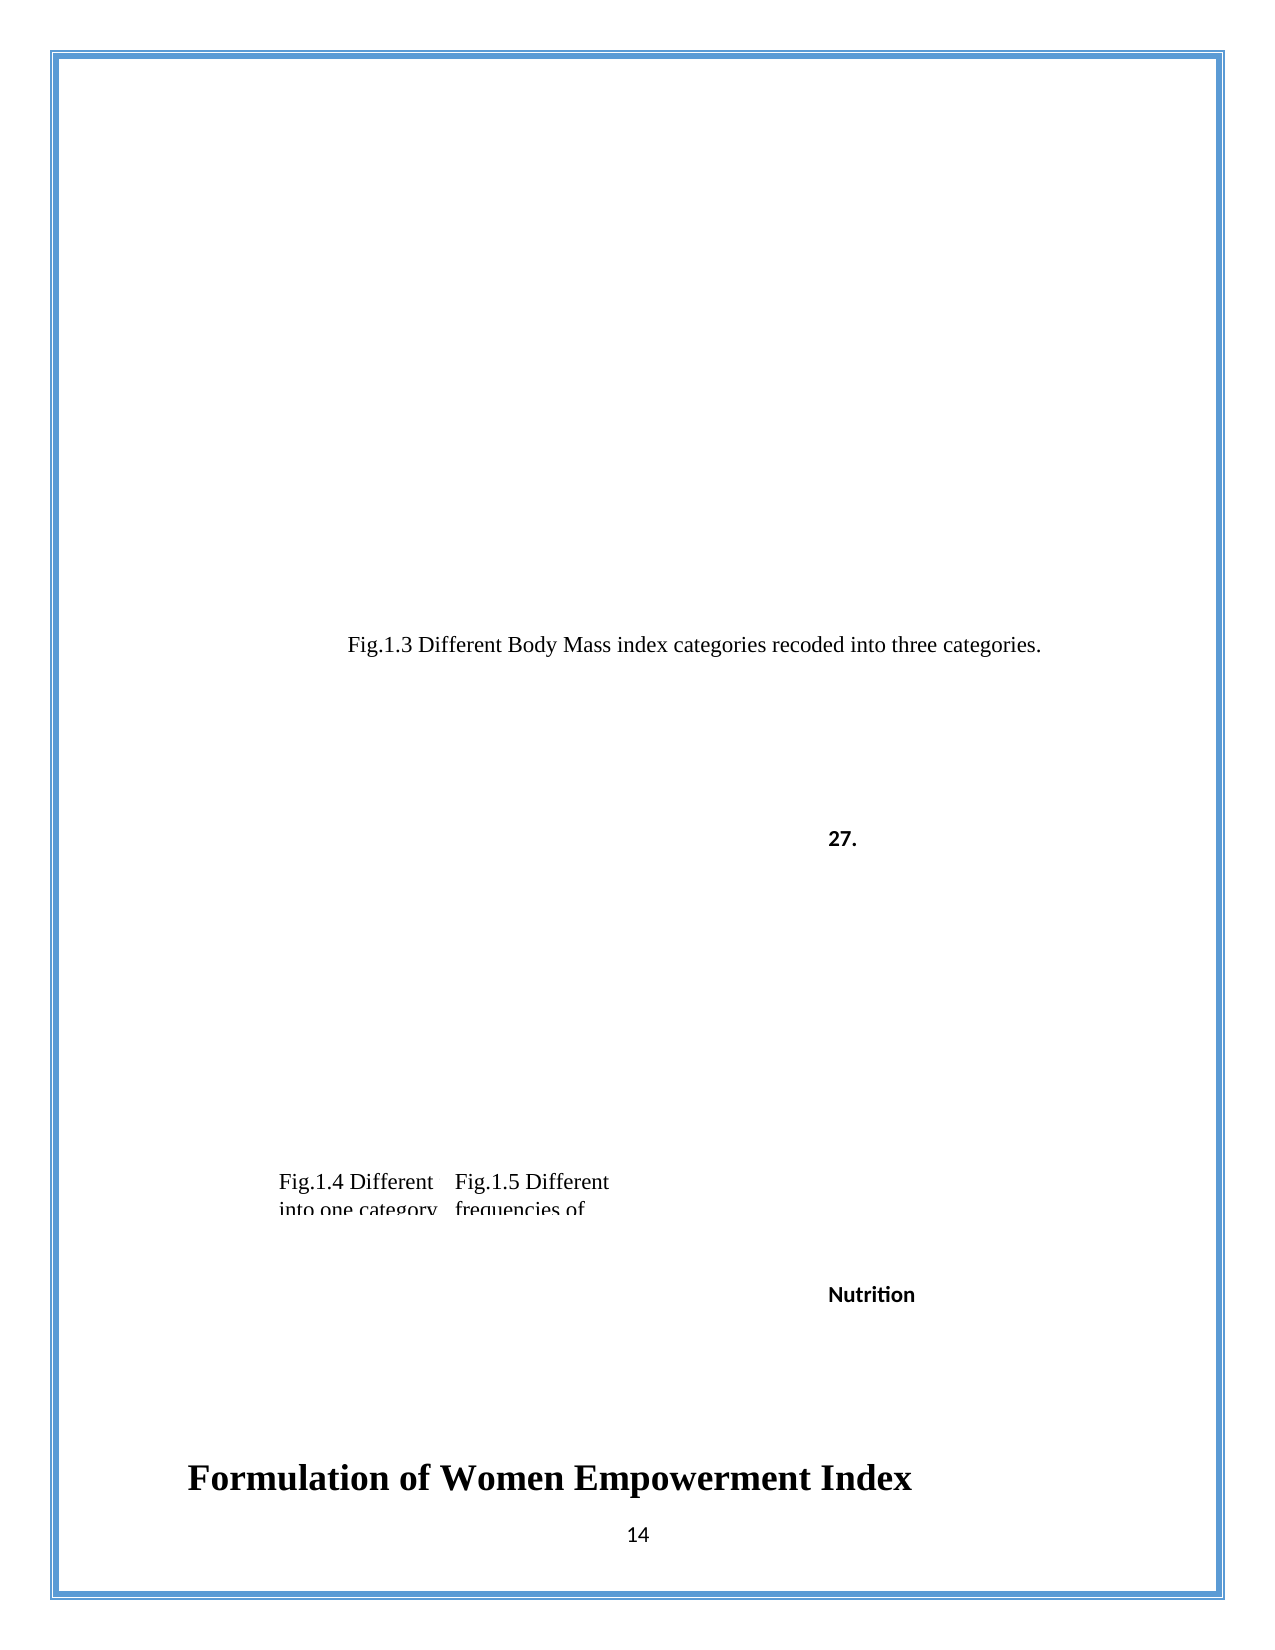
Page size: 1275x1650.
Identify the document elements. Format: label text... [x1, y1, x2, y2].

text Formulation of Women Empowerment Index [187, 1455, 1087, 1498]
list Nutrition [262, 824, 1087, 1308]
